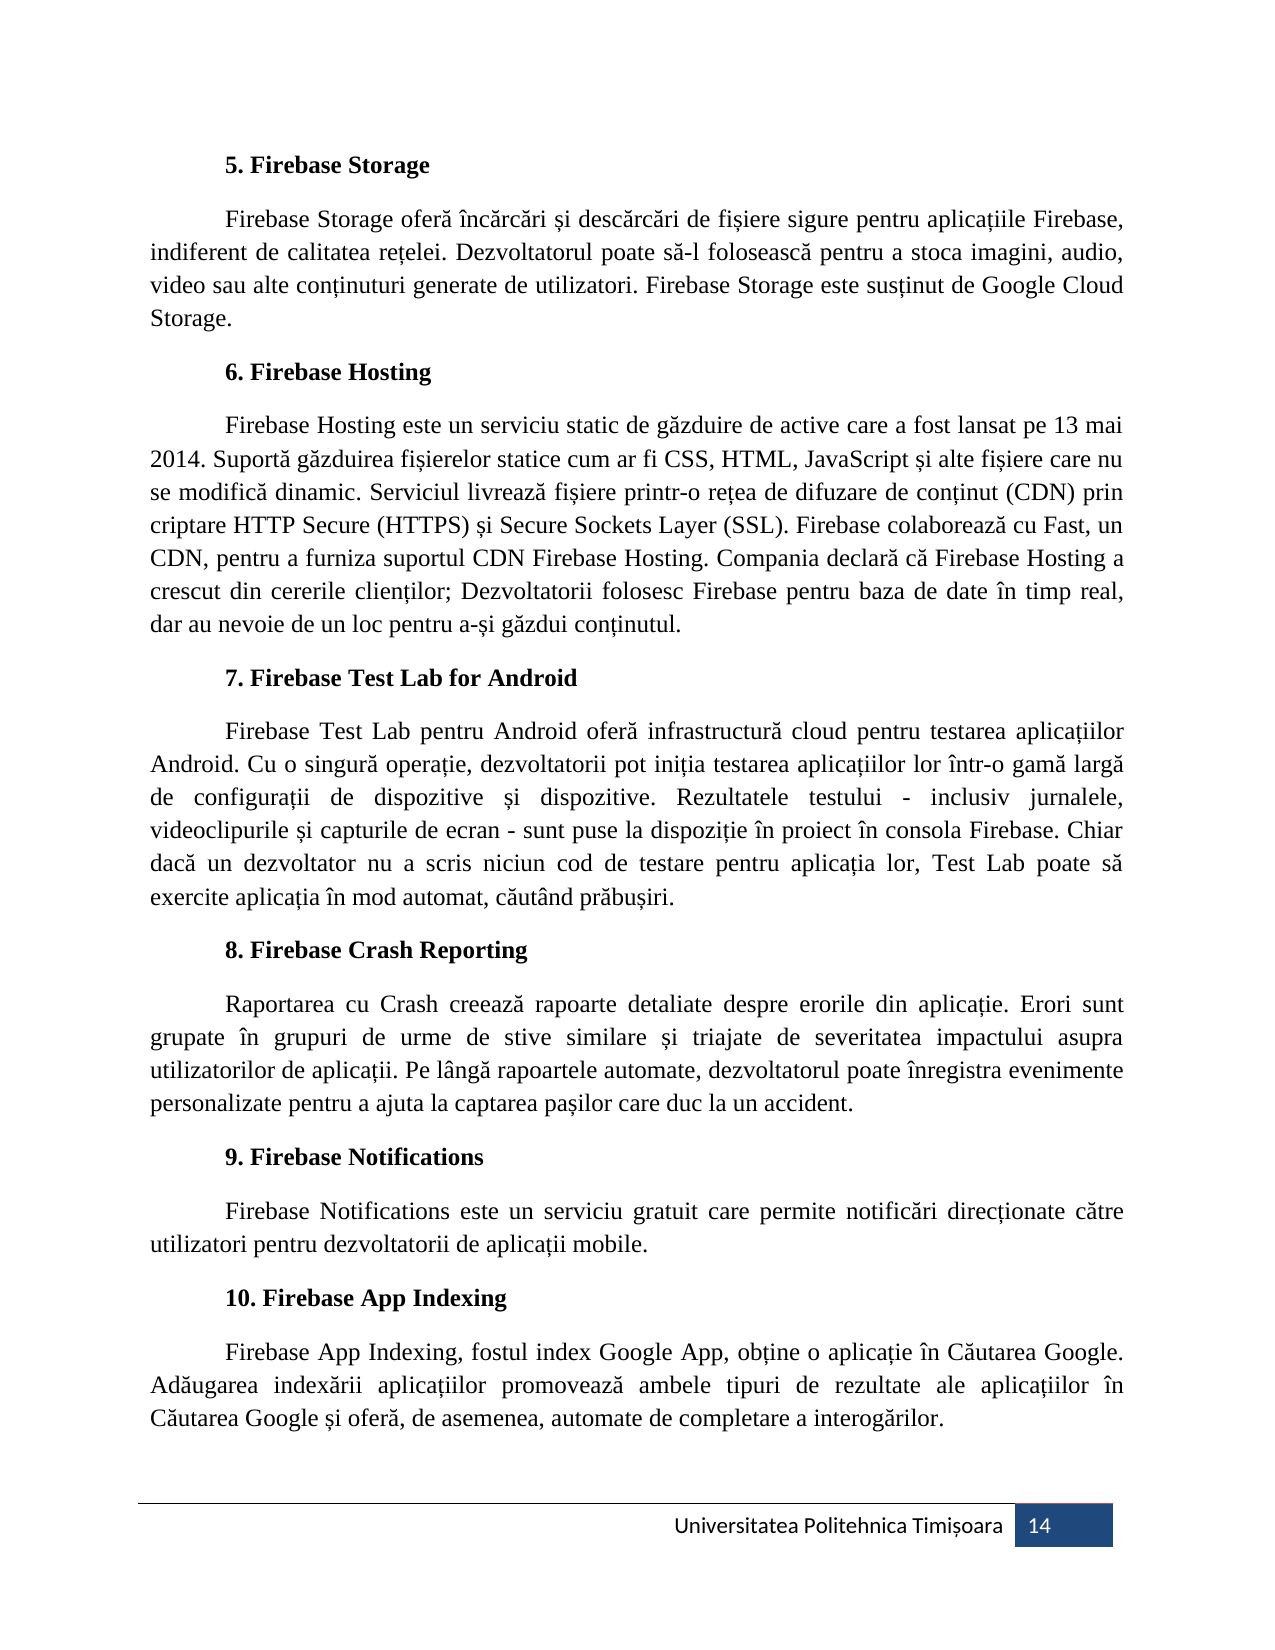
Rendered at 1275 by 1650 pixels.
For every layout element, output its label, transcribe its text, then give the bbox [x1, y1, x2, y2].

text Raportarea cu Crash creează rapoarte detaliate despre erorile din aplicație. Erori sunt grupate în grupuri de urme de stive similare și triajate de severitatea impactului asupra utilizatorilor de aplicații. Pe lângă rapoartele automate, dezvoltatorul poate înregistra evenimente personalizate pentru a ajuta la captarea pașilor care duc la un accident. [150, 989, 1125, 1117]
text 6. Firebase Hosting [150, 357, 1125, 386]
text Firebase Notifications este un serviciu gratuit care permite notificări direcționate către utilizatori pentru dezvoltatorii de aplicații mobile. [150, 1196, 1125, 1258]
text Firebase Storage oferă încărcări și descărcări de fișiere sigure pentru aplicațiile Firebase, indiferent de calitatea rețelei. Dezvoltatorul poate să-l folosească pentru a stoca imagini, audio, video sau alte conținuturi generate de utilizatori. Firebase Storage este susținut de Google Cloud Storage. [150, 204, 1125, 332]
text Firebase Test Lab pentru Android oferă infrastructură cloud pentru testarea aplicațiilor Android. Cu o singură operație, dezvoltatorii pot iniția testarea aplicațiilor lor într-o gamă largă de configurații de dispozitive și dispozitive. Rezultatele testului - inclusiv jurnalele, videoclipurile și capturile de ecran - sunt puse la dispoziție în proiect în consola Firebase. Chiar dacă un dezvoltator nu a scris niciun cod de testare pentru aplicația lor, Test Lab poate să exercite aplicația în mod automat, căutând prăbușiri. [150, 716, 1125, 910]
text Firebase Hosting este un serviciu static de găzduire de active care a fost lansat pe 13 mai 2014. Suportă găzduirea fișierelor statice cum ar fi CSS, HTML, JavaScript și alte fișiere care nu se modifică dinamic. Serviciul livrează fișiere printr-o rețea de difuzare de conținut (CDN) prin criptare HTTP Secure (HTTPS) și Secure Sockets Layer (SSL). Firebase colaborează cu Fast, un CDN, pentru a furniza suportul CDN Firebase Hosting. Compania declară că Firebase Hosting a crescut din cererile clienților; Dezvoltatorii folosesc Firebase pentru baza de date în timp real, dar au nevoie de un loc pentru a-și găzdui conținutul. [150, 411, 1125, 637]
text 9. Firebase Notifications [150, 1142, 1125, 1171]
text 10. Firebase App Indexing [150, 1283, 1125, 1312]
text 5. Firebase Storage [150, 150, 1125, 179]
text 7. Firebase Test Lab for Android [150, 663, 1125, 691]
text Firebase App Indexing, fostul index Google App, obține o aplicație în Căutarea Google. Adăugarea indexării aplicațiilor promovează ambele tipuri de rezultate ale aplicațiilor în Căutarea Google și oferă, de asemenea, automate de completare a interogărilor. [150, 1337, 1125, 1432]
text 8. Firebase Crash Reporting [150, 935, 1125, 964]
